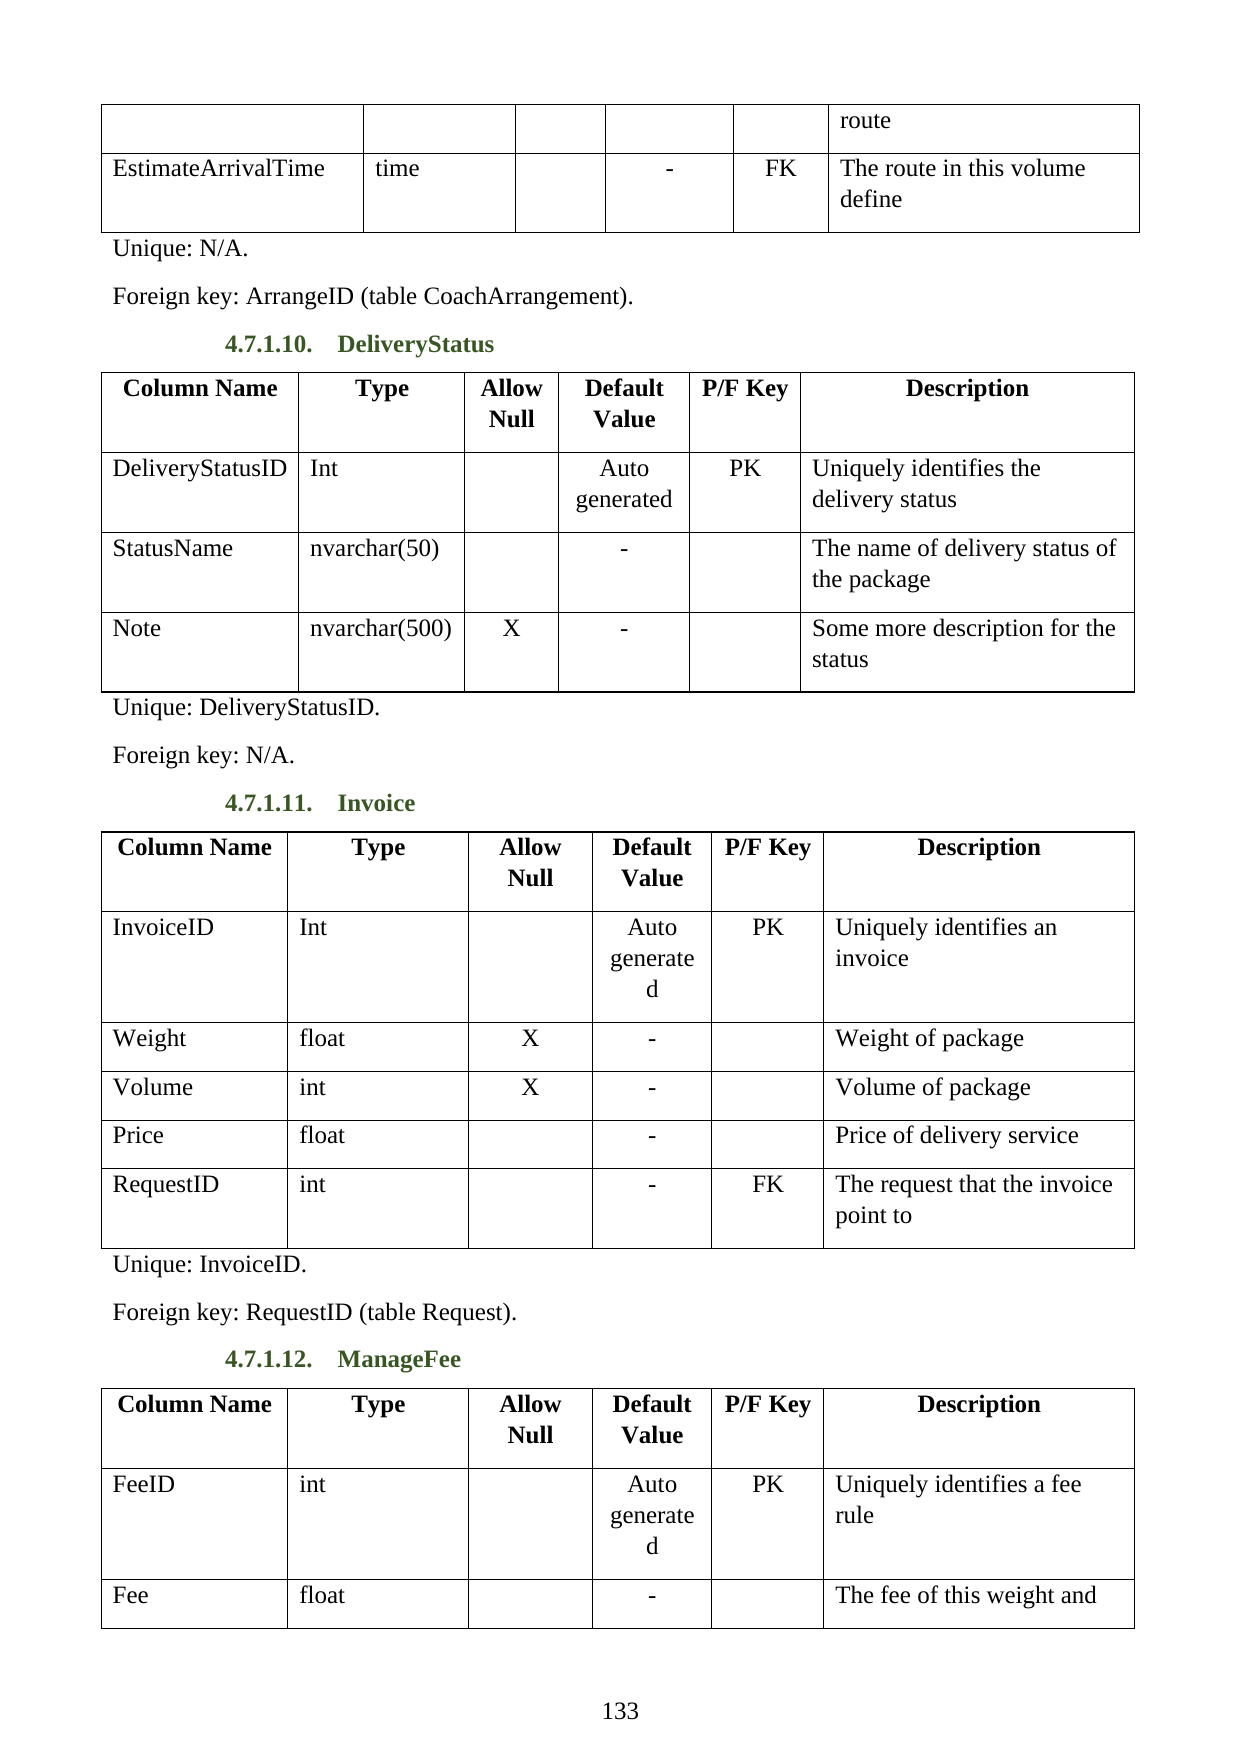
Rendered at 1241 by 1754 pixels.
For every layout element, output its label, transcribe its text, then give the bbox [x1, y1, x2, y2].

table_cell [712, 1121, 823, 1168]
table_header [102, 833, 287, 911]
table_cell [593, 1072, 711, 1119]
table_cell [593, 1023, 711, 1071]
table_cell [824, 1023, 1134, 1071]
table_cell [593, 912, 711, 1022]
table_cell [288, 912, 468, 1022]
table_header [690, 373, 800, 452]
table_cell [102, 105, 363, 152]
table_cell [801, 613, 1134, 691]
text Foreign key: ArrangeID (table CoachArrangement). [112, 281, 1128, 310]
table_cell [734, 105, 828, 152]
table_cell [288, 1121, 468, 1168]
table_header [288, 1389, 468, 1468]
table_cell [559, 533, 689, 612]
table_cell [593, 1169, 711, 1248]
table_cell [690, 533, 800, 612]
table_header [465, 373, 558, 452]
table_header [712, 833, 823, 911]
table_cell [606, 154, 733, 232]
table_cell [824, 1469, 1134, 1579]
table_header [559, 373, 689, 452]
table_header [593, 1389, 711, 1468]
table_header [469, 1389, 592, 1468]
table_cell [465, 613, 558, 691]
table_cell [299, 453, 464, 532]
text Foreign key: RequestID (table Request). [112, 1297, 1128, 1326]
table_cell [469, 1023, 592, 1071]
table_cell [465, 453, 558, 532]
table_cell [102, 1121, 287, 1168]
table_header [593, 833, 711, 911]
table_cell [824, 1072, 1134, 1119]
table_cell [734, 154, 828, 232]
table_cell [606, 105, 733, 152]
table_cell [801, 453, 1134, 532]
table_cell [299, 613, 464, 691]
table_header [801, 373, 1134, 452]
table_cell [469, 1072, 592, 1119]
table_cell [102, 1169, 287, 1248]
text Unique: DeliveryStatusID. [112, 693, 1128, 721]
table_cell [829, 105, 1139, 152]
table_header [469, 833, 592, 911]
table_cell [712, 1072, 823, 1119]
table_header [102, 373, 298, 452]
subtitle Invoice [225, 788, 1128, 817]
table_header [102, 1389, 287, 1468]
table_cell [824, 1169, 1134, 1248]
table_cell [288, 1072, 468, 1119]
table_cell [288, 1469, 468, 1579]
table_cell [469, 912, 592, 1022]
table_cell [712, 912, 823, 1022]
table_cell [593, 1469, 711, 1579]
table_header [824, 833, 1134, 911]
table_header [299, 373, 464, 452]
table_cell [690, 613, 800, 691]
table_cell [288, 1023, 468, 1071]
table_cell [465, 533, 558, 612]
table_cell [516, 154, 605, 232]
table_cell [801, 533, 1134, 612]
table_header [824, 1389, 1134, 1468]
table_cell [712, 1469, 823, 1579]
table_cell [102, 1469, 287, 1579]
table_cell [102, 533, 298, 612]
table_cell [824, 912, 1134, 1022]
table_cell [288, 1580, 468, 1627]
text Unique: N/A. [112, 233, 1128, 262]
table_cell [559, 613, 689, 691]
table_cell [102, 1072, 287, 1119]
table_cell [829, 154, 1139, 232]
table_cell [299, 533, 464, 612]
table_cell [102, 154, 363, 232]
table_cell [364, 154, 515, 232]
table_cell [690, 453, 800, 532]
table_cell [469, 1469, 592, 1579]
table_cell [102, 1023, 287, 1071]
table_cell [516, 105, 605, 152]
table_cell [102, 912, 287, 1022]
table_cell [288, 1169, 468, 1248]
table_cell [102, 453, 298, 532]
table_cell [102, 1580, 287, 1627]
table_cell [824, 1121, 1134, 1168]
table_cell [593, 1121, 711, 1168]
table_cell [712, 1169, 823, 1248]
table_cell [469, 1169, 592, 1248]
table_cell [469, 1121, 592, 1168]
text Foreign key: N/A. [112, 740, 1128, 769]
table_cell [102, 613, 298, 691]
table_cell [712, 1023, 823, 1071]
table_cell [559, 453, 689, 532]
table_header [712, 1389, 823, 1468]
subtitle ManageFee [225, 1344, 1128, 1373]
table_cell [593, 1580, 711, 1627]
text Unique: InvoiceID. [112, 1249, 1128, 1278]
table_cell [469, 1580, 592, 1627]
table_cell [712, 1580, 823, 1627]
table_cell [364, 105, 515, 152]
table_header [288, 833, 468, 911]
subtitle DeliveryStatus [225, 329, 1128, 357]
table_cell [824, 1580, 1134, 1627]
